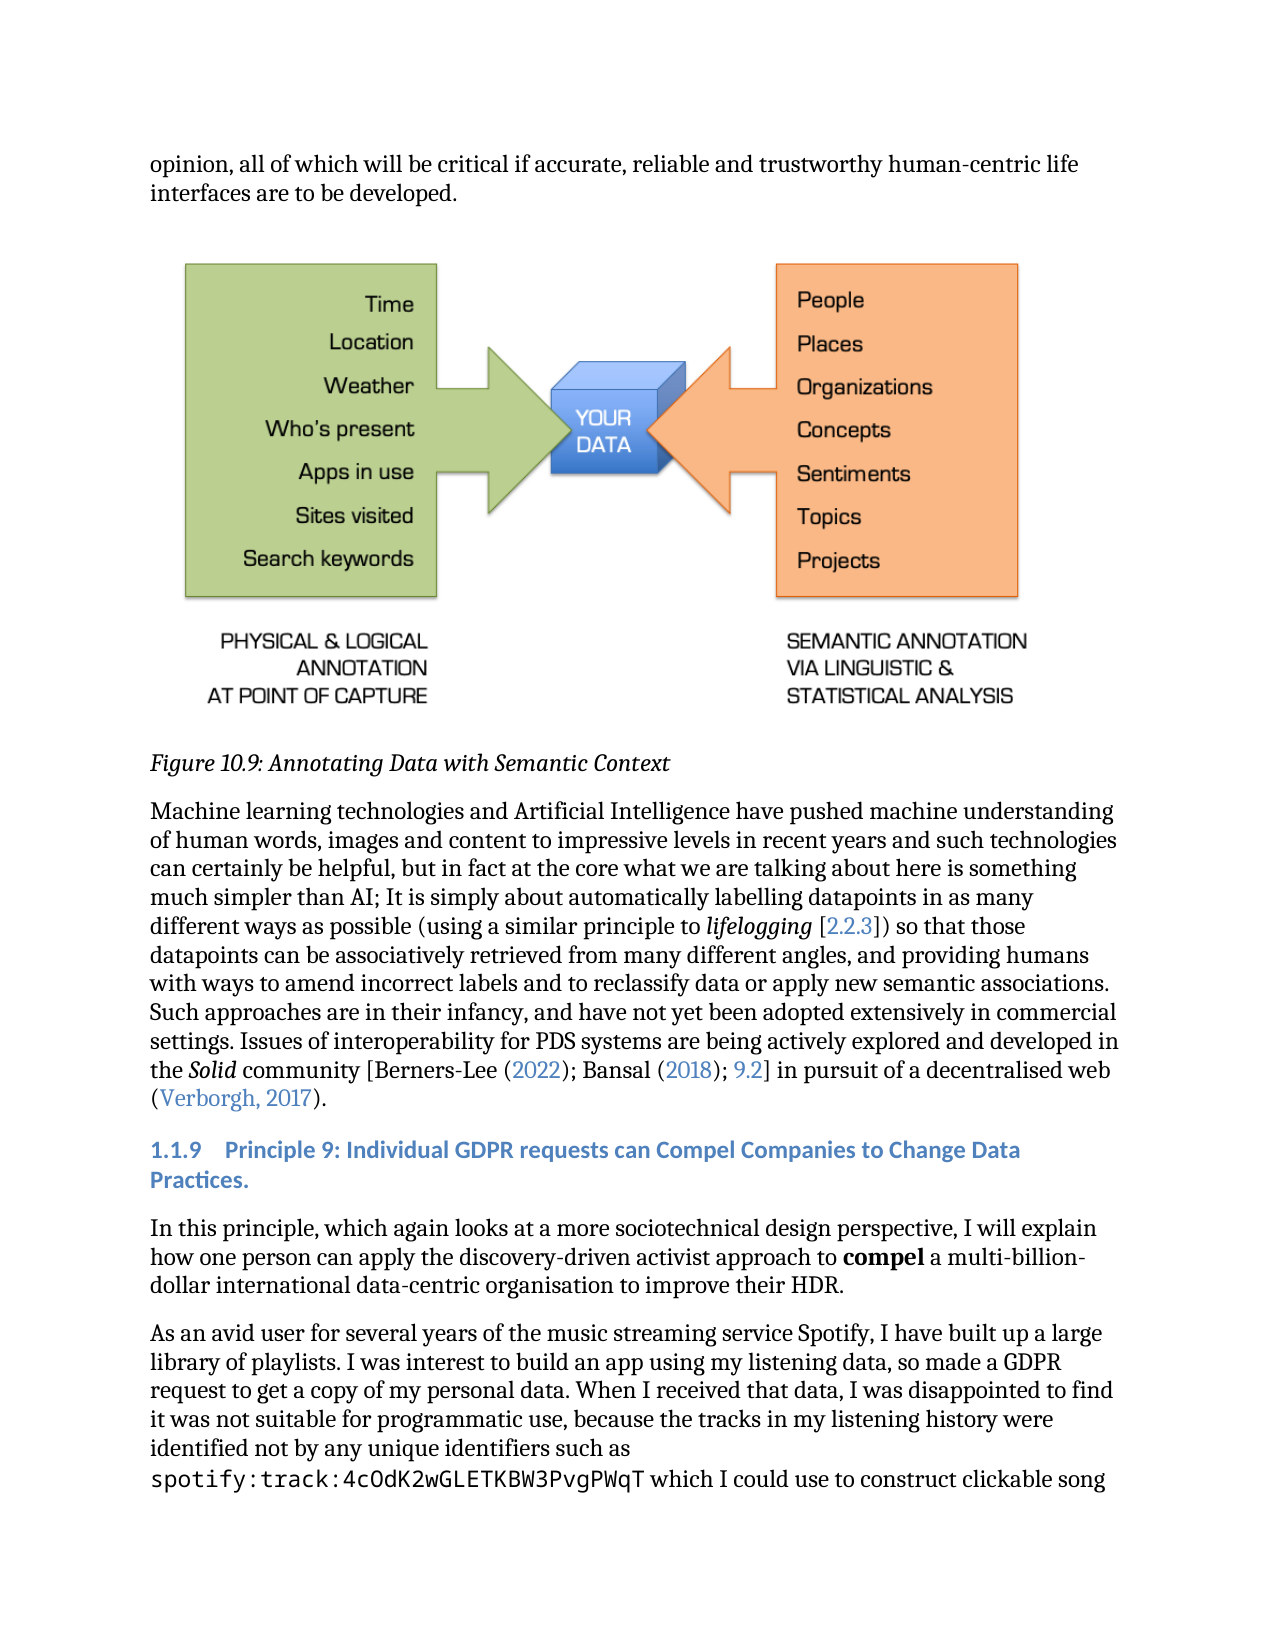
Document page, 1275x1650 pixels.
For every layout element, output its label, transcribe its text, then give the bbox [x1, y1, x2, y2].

text In this principle, which again looks at a more sociotechnical design perspective, I will explain how one person can apply the discovery-driven activist approach to compel a multi-billion-dollar international data-centric organisation to improve their HDR. [150, 1214, 1125, 1300]
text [150, 1319, 1125, 1494]
text Figure 10.9: Annotating Data with Semantic Context [150, 749, 1125, 778]
subtitle 1.1.9 Principle 9: Individual GDPR requests can Compel Companies to Change Data Practices. [150, 1134, 1125, 1195]
picture [168, 226, 1044, 729]
text Machine learning technologies and Artificial Intelligence have pushed machine understanding of human words, images and content to impressive levels in recent years and such technologies can certainly be helpful, but in fact at the core what we are talking about here is something much simpler than AI; It is simply about automatically labelling datapoints in as many different ways as possible (using a similar principle to lifelogging [2.2.3]) so that those datapoints can be associatively retrieved from many different angles, and providing humans with ways to amend incorrect labels and to reclassify data or apply new semantic associations. Such approaches are in their infancy, and have not yet been adopted extensively in commercial settings. Issues of interoperability for PDS systems are being actively explored and developed in the Solid community [Berners-Lee (2022); Bansal (2018); 9.2] in pursuit of a decentralised web (Verborgh, 2017). [150, 797, 1125, 1113]
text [150, 150, 1125, 207]
